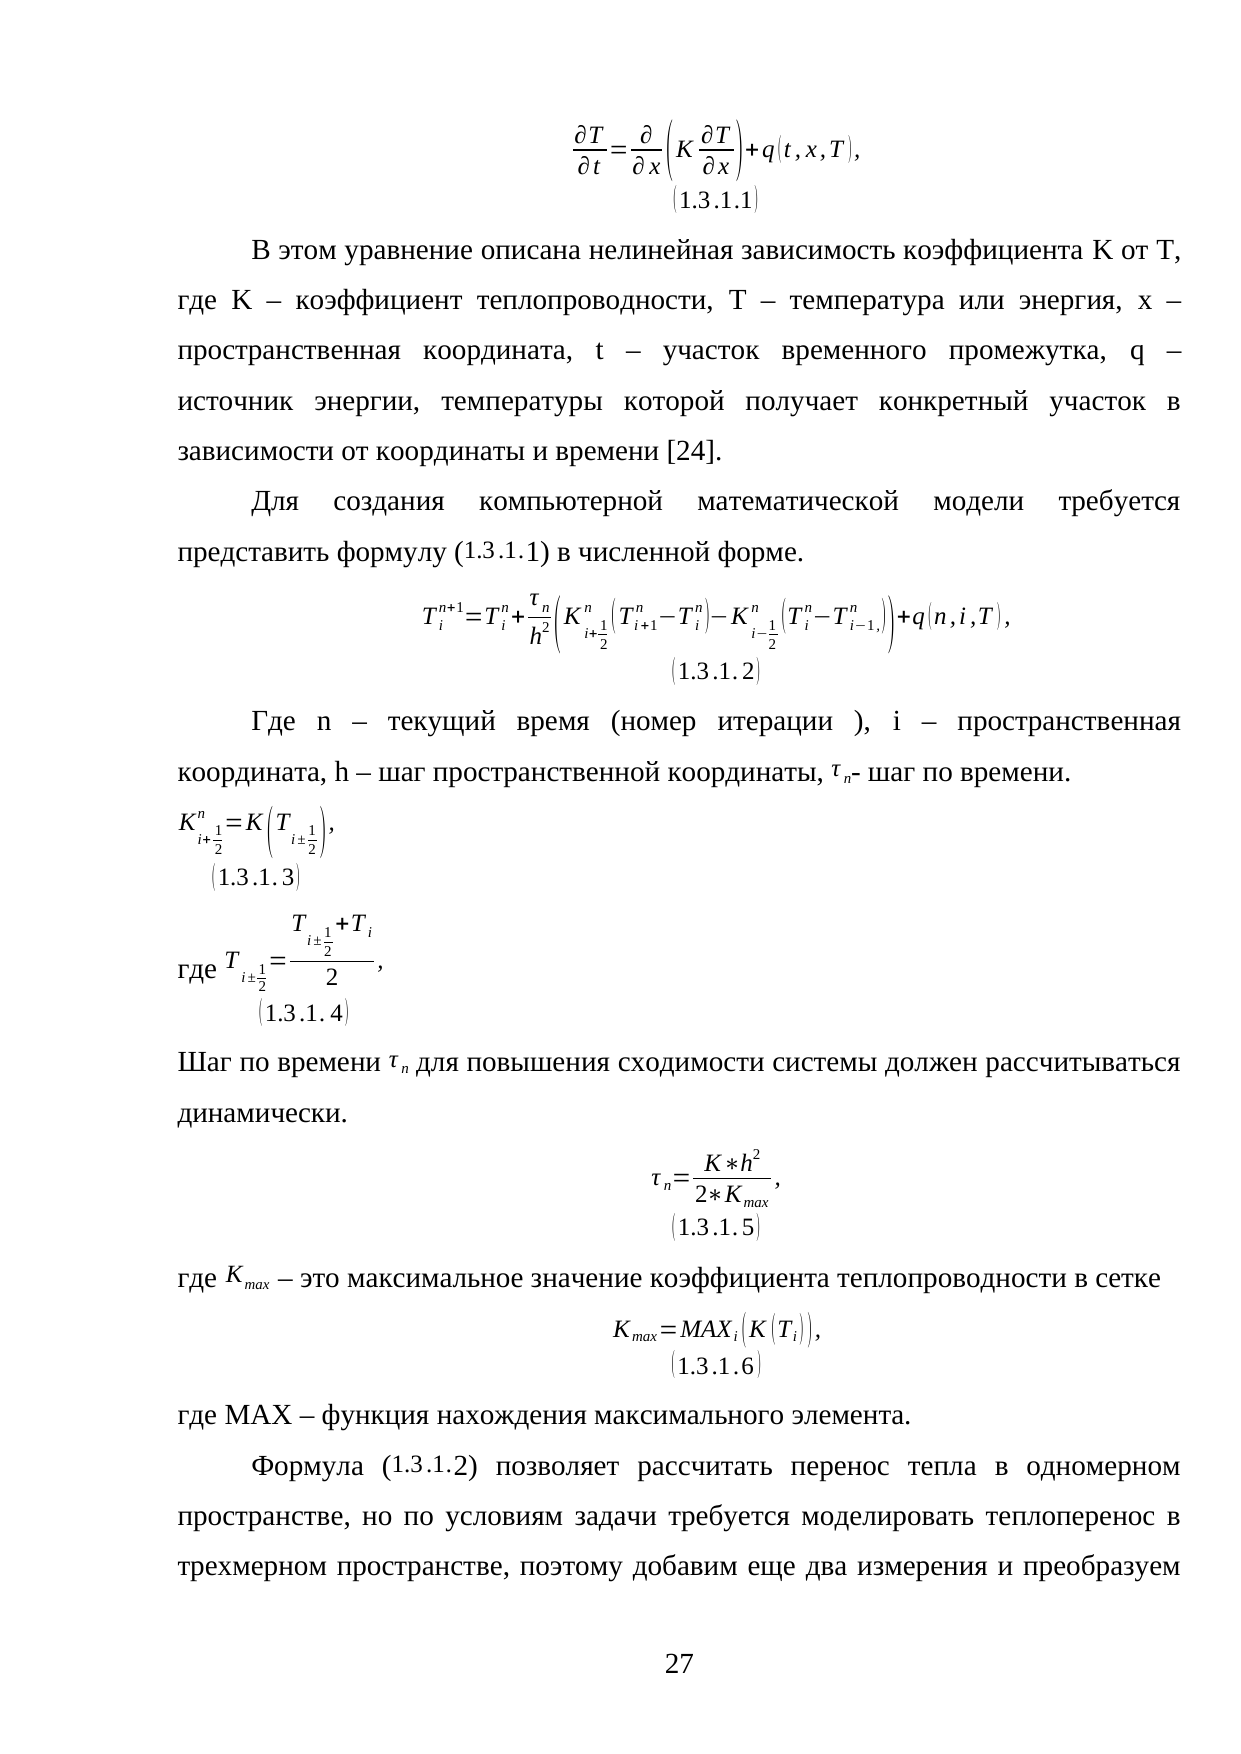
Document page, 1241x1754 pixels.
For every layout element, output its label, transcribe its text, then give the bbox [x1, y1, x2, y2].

text Где n – текущий время (номер итерации ), i – пространственная координата, h – шаг пространственной координаты, - шаг по времени. [177, 703, 1181, 787]
text где [177, 909, 1181, 1028]
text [177, 1448, 1181, 1582]
text В этом уравнение описана нелинейная зависимость коэффициента K от T, где K – коэффициент теплопроводности, T – температура или энергия, x – пространственная координата, t – участок временного промежутка, q – источник энергии, температуры которой получает конкретный участок в зависимости от координаты и времени [24]. [177, 232, 1181, 467]
text Для создания компьютерной математической модели требуется представить формулу (1) в численной форме. [177, 483, 1181, 567]
text Шаг по времени для повышения сходимости системы должен рассчитываться динамически. [177, 1044, 1181, 1128]
text где – это максимальное значение коэффициента теплопроводности в сетке [177, 1260, 1181, 1293]
text где MAX – функция нахождения максимального элемента. [177, 1397, 1181, 1431]
